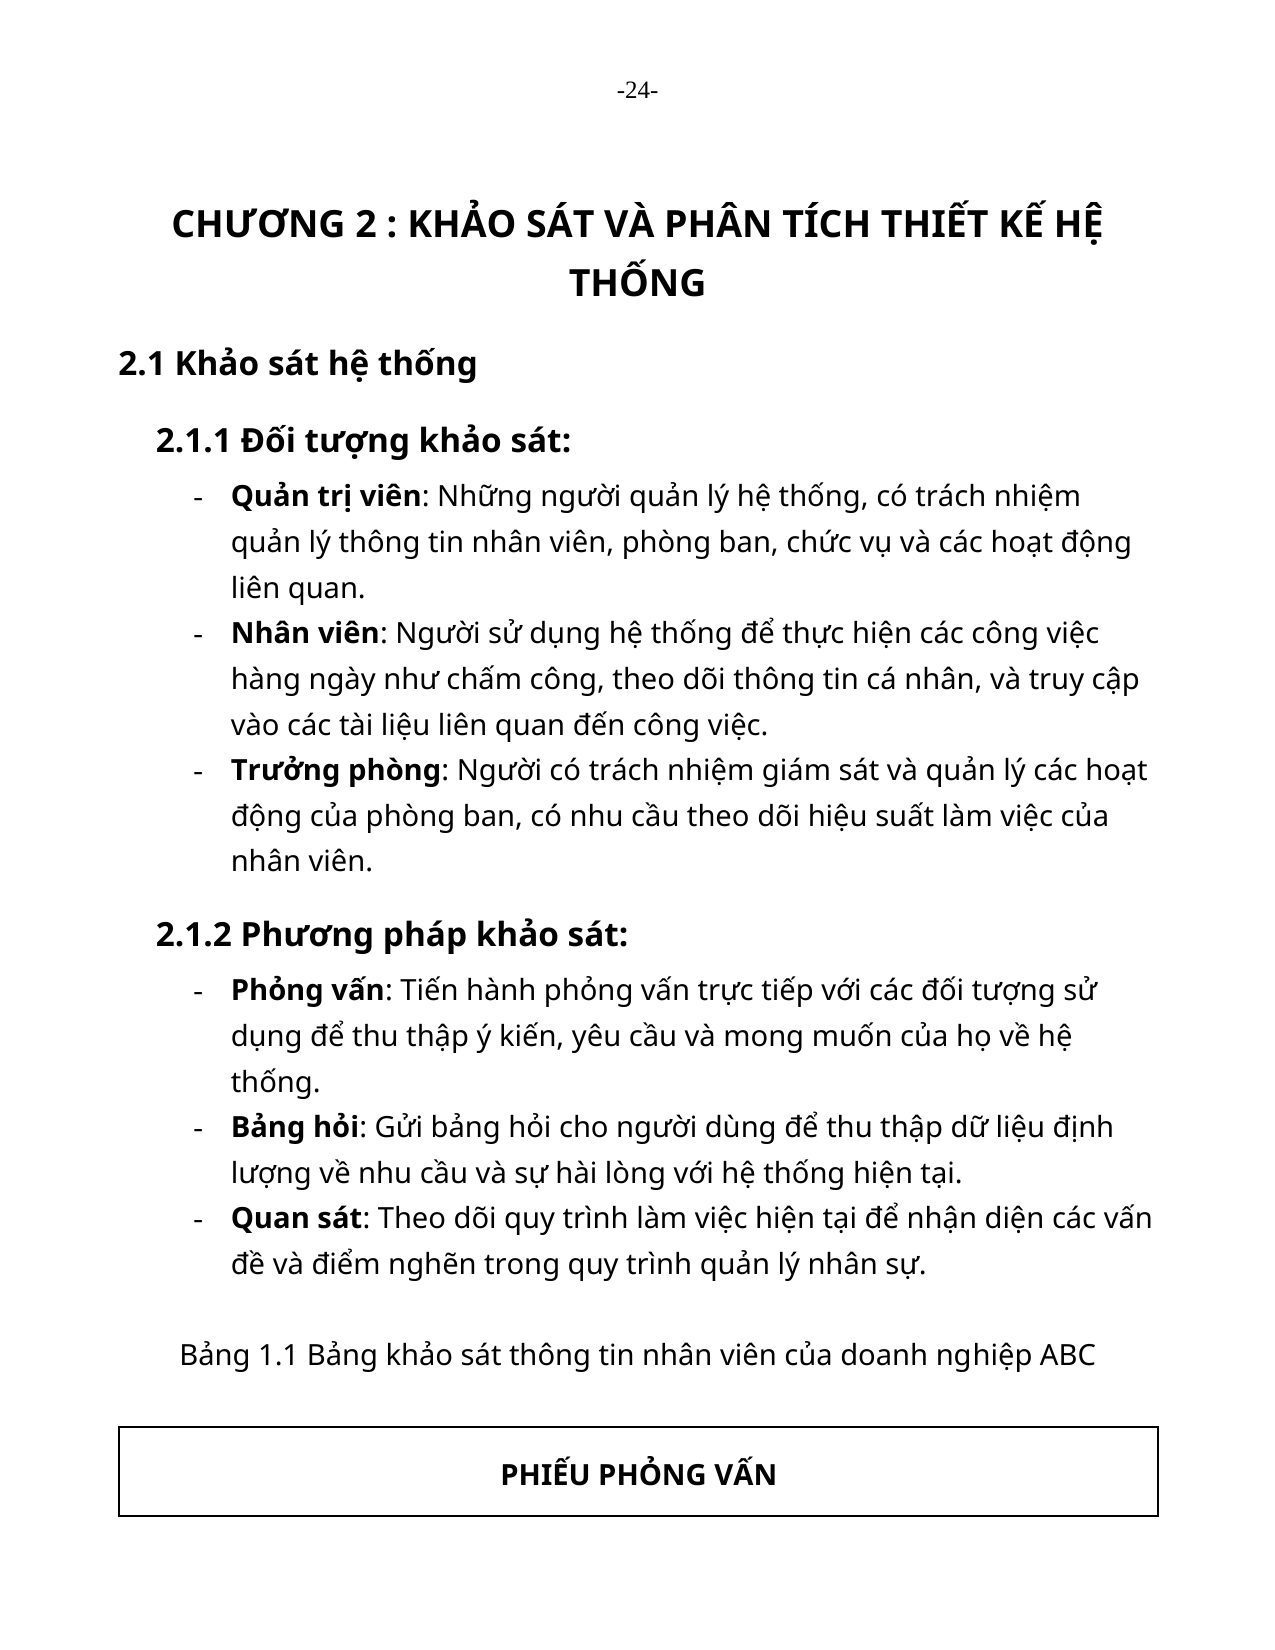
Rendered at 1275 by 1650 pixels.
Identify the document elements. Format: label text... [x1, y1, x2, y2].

text Bảng 1.1 Bảng khảo sát thông tin nhân viên của doanh nghiệp ABC [118, 1335, 1157, 1374]
subtitle 2.1 Khảo sát hệ thống [118, 340, 1157, 385]
list Quan sát: Theo dõi quy trình làm việc hiện tại để nhận diện các vấn đề và điểm nghẽn trong quy trình quản lý nhân sự. [193, 1198, 1157, 1283]
subtitle CHƯƠNG 2 : KHẢO SÁT VÀ PHÂN TÍCH THIẾT KẾ HỆ THỐNG [118, 198, 1157, 307]
list Bảng hỏi: Gửi bảng hỏi cho người dùng để thu thập dữ liệu định lượng về nhu cầu và sự hài lòng với hệ thống hiện tại. [193, 1107, 1157, 1192]
list Nhân viên: Người sử dụng hệ thống để thực hiện các công việc hàng ngày như chấm công, theo dõi thông tin cá nhân, và truy cập vào các tài liệu liên quan đến công việc. [193, 612, 1157, 743]
list Quản trị viên: Những người quản lý hệ thống, có trách nhiệm quản lý thông tin nhân viên, phòng ban, chức vụ và các hoạt động liên quan. [193, 476, 1157, 607]
list Phỏng vấn: Tiến hành phỏng vấn trực tiếp với các đối tượng sử dụng để thu thập ý kiến, yêu cầu và mong muốn của họ về hệ thống. [193, 970, 1157, 1101]
subtitle 2.1.2 Phương pháp khảo sát: [156, 911, 1157, 957]
subtitle 2.1.1 Đối tượng khảo sát: [156, 417, 1157, 463]
table_header PHIẾU PHỎNG VẤN [120, 1428, 1157, 1515]
list Trưởng phòng: Người có trách nhiệm giám sát và quản lý các hoạt động của phòng ban, có nhu cầu theo dõi hiệu suất làm việc của nhân viên. [193, 749, 1157, 880]
